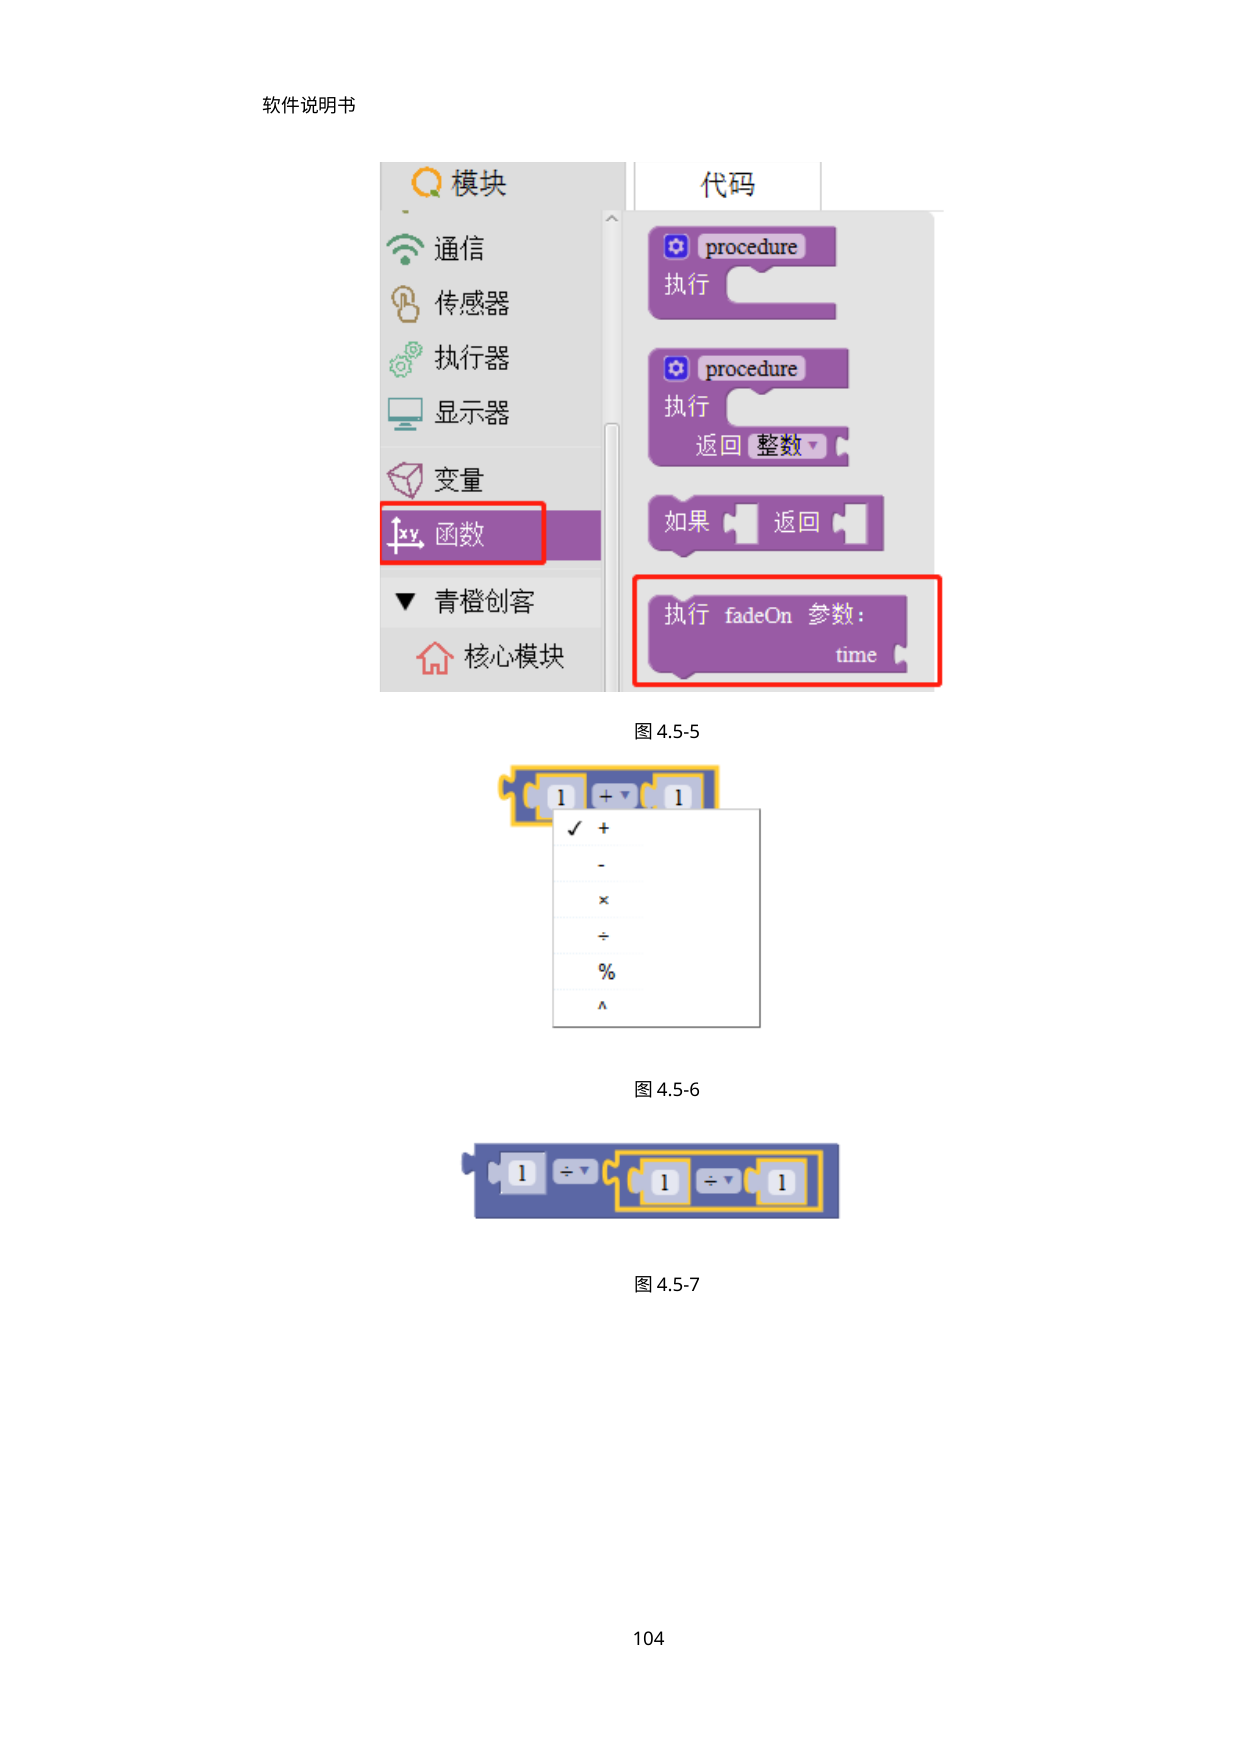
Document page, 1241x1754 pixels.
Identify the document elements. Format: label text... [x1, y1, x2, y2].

text 图4.5-7 [262, 1267, 1034, 1299]
picture [379, 162, 944, 692]
picture [429, 1104, 905, 1252]
picture [482, 747, 852, 1069]
text 图4.5-5 [262, 714, 1034, 747]
text 图4.5-6 [262, 1072, 1034, 1104]
